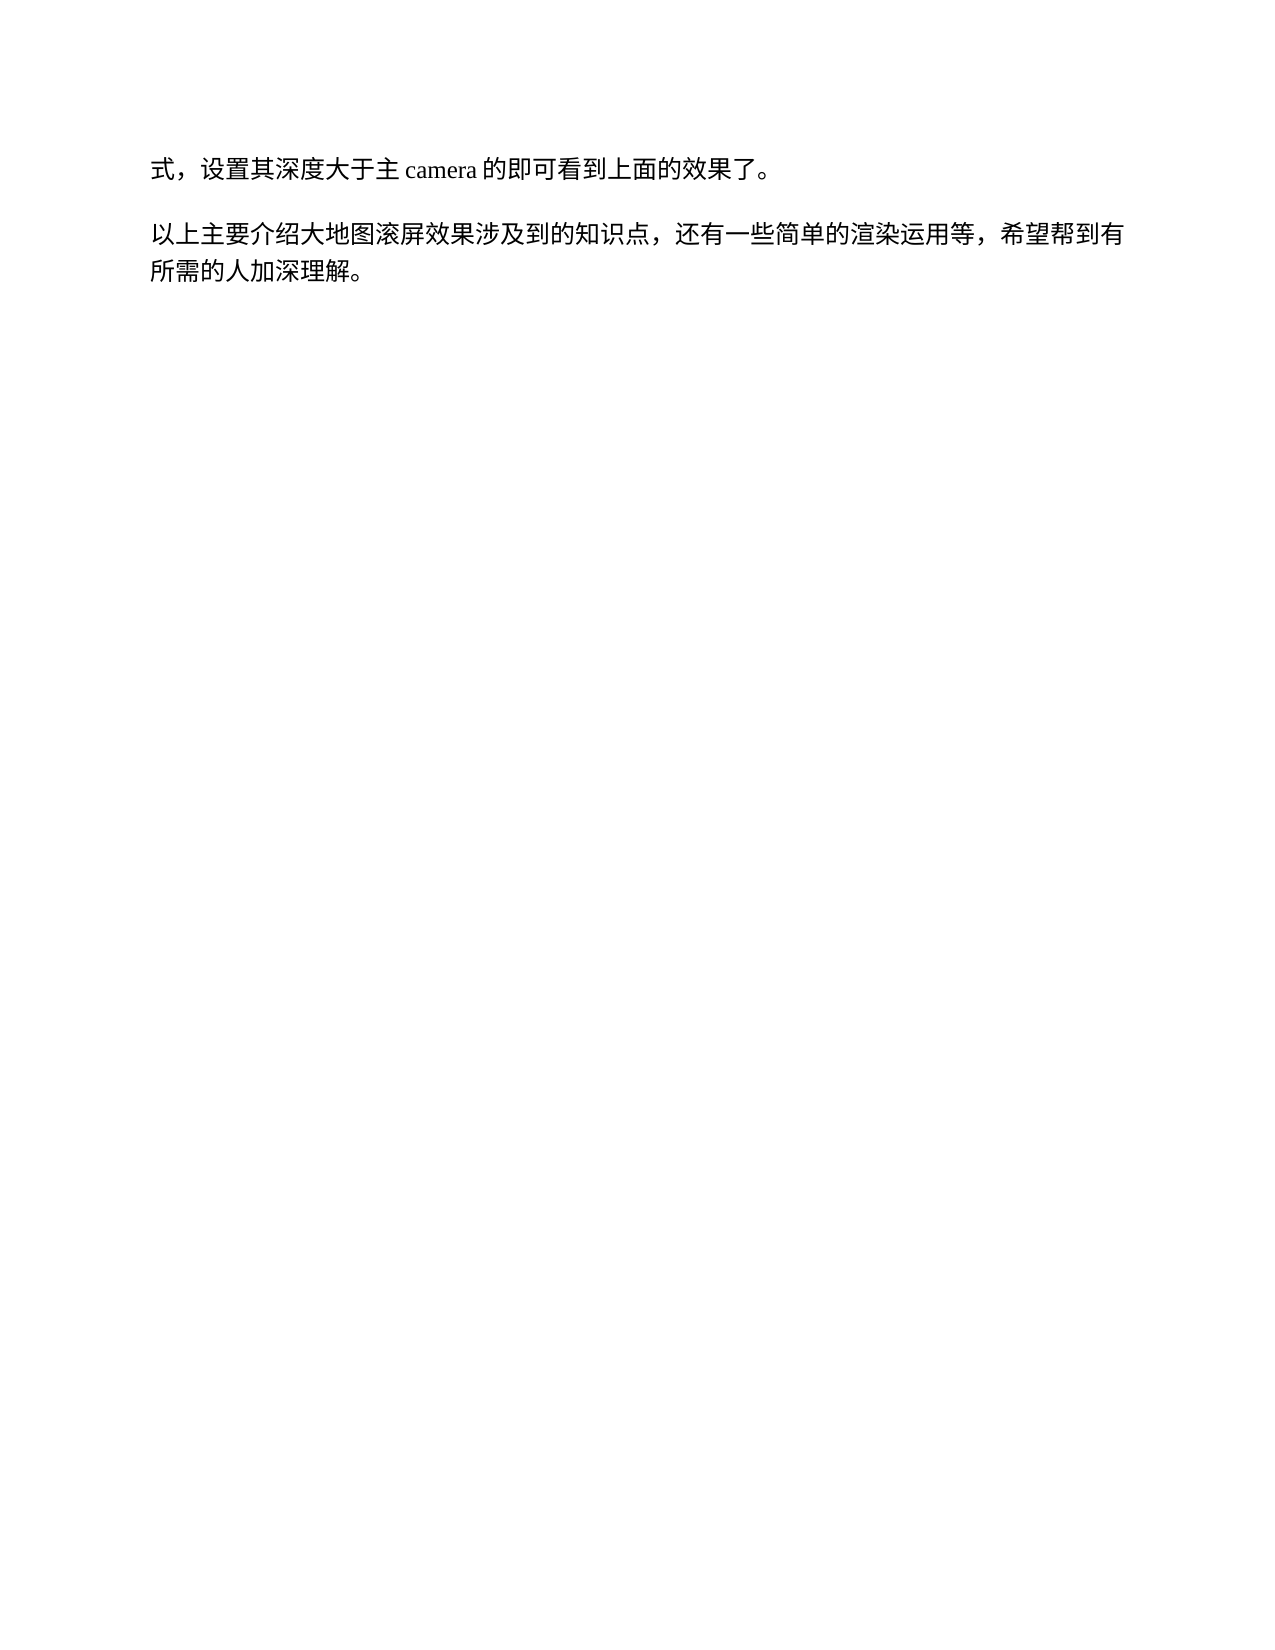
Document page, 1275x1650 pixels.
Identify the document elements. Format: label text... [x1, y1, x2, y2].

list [150, 150, 1125, 186]
list 以上主要介绍大地图滚屏效果涉及到的知识点，还有一些简单的渲染运用等，希望帮到有所需的人加深理解。 [150, 215, 1125, 287]
